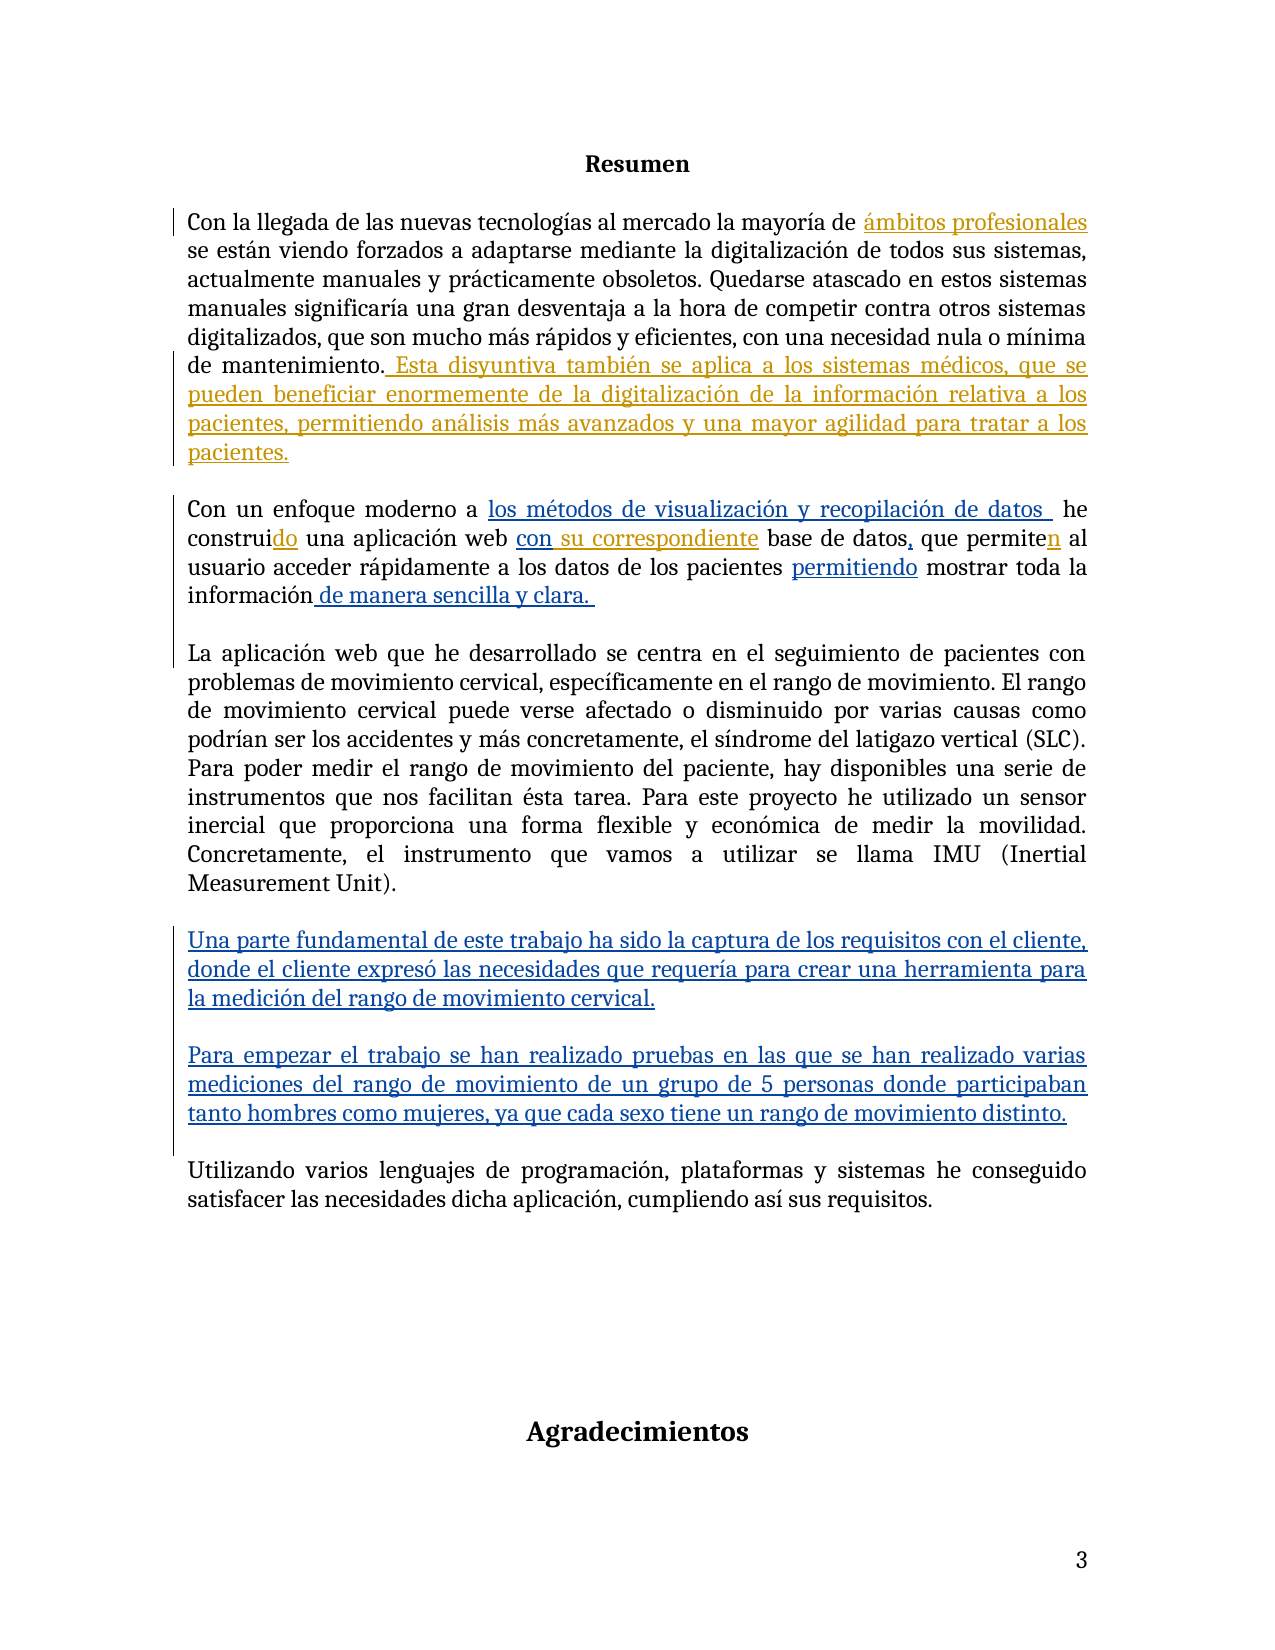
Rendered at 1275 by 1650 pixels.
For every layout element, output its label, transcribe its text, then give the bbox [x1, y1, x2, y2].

text Con la llegada de las nuevas tecnologías al mercado la mayoría de se están viendo forzados a adaptarse mediante la digitalización de todos sus sistemas, actualmente manuales y prácticamente obsoletos. Quedarse atascado en estos sistemas manuales significaría una gran desventaja a la hora de competir contra otros sistemas digitalizados, que son mucho más rápidos y eficientes, con una necesidad nula o mínima de mantenimiento. [187, 434, 1087, 466]
text Utilizando varios lenguajes de programación, plataformas y sistemas he conseguido satisfacer las necesidades dicha aplicación, cumpliendo así sus requisitos. [187, 1156, 1087, 1214]
text Resumen [187, 150, 1087, 179]
text Con un enfoque moderno a he construi una aplicación web base de datos que permite al usuario acceder rápidamente a los datos de los pacientes mostrar toda la información [187, 495, 1087, 610]
text Con la llegada de las nuevas tecnologías al mercado la mayoría de se están viendo forzados a adaptarse mediante la digitalización de todos sus sistemas, actualmente manuales y prácticamente obsoletos. Quedarse atascado en estos sistemas manuales significaría una gran desventaja a la hora de competir contra otros sistemas digitalizados, que son mucho más rápidos y eficientes, con una necesidad nula o mínima de mantenimiento. [187, 207, 1087, 404]
text La aplicación web que he desarrollado se centra en el seguimiento de pacientes con problemas de movimiento cervical, específicamente en el rango de movimiento. El rango de movimiento cervical puede verse afectado o disminuido por varias causas como podrían ser los accidentes y más concretamente, el síndrome del latigazo vertical (SLC). Para poder medir el rango de movimiento del paciente, hay disponibles una serie de instrumentos que nos facilitan ésta tarea. Para este proyecto he utilizado un sensor inercial que proporciona una forma flexible y económica de medir la movilidad. Concretamente, el instrumento que vamos a utilizar se llama IMU (Inertial Measurement Unit). [187, 639, 1087, 897]
text Agradecimientos [187, 1415, 1087, 1448]
